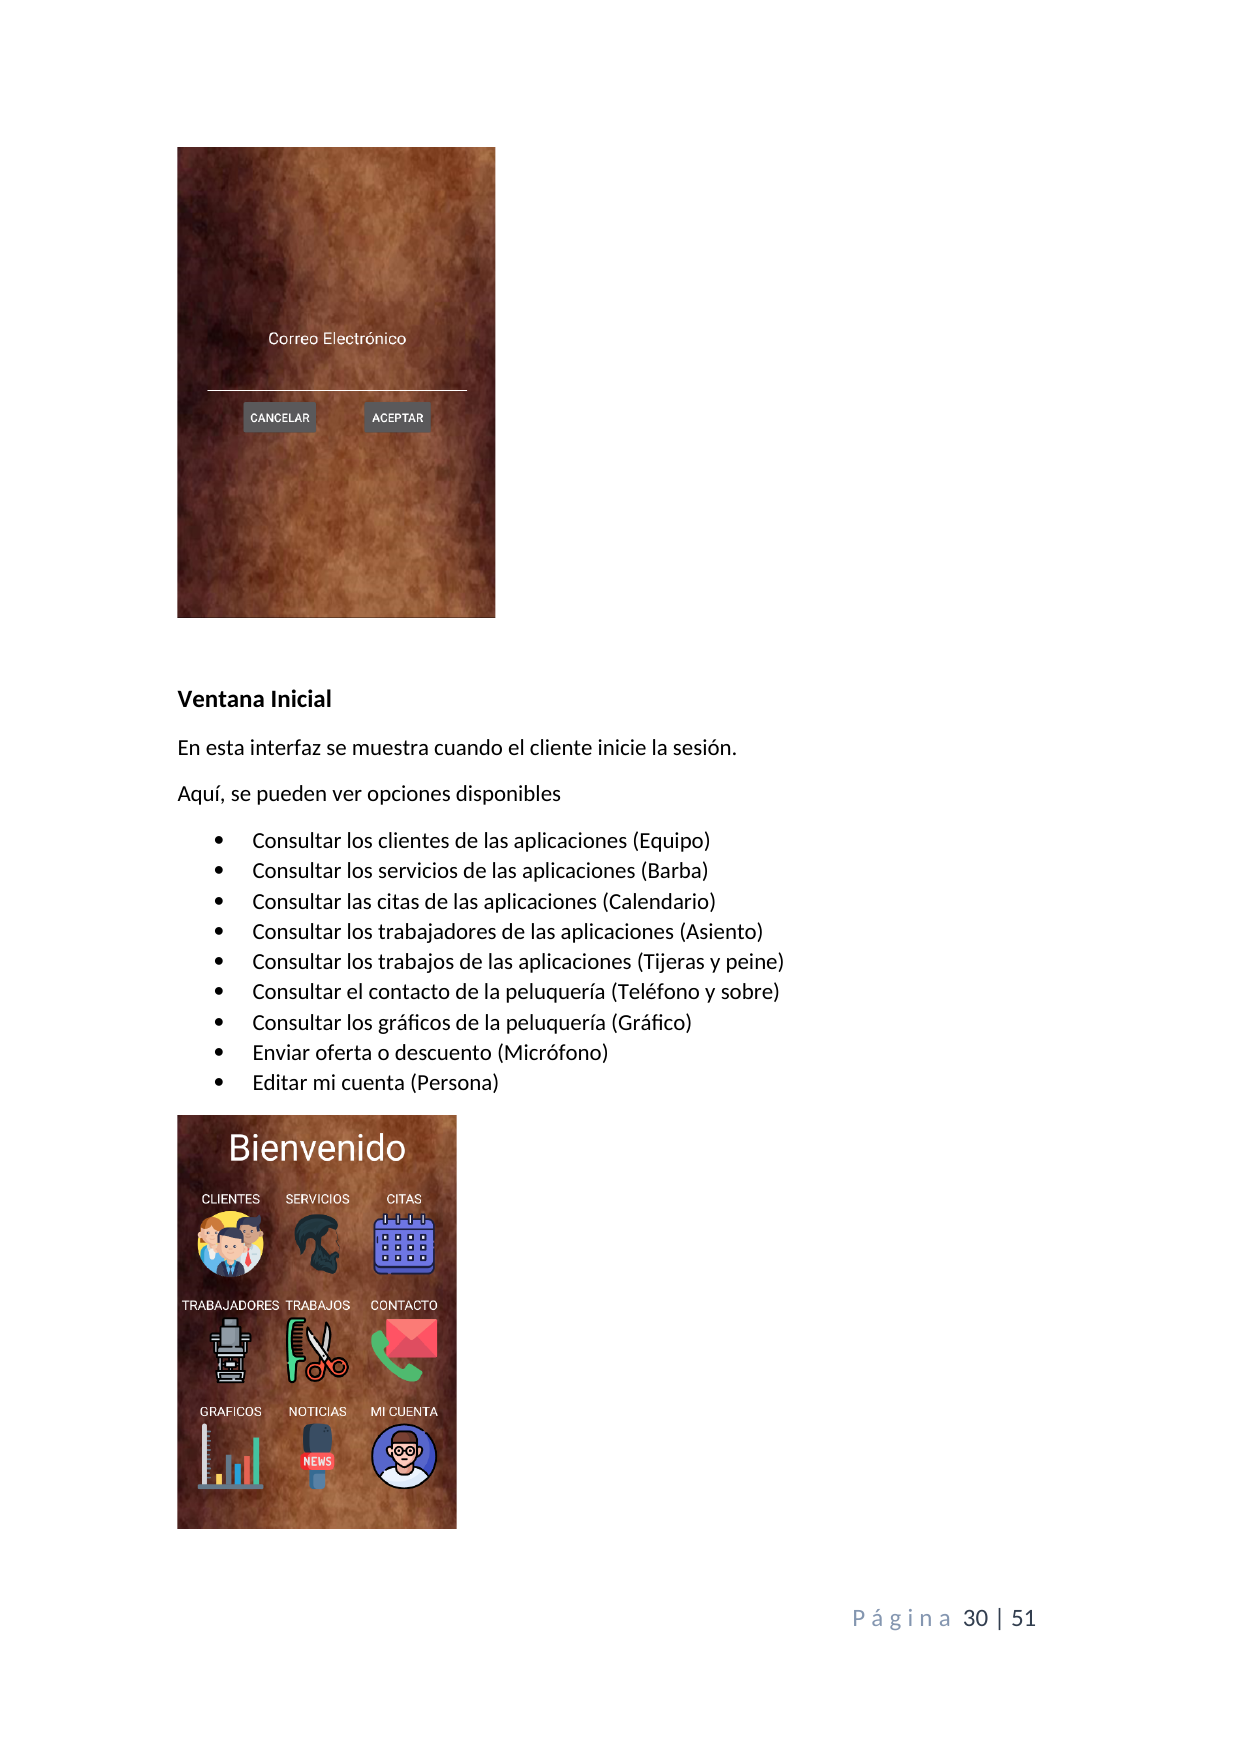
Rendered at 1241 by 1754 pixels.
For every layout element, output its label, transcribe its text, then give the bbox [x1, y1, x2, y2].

list Consultar las citas de las aplicaciones (Calendario) [215, 887, 1063, 915]
list Editar mi cuenta (Persona) [215, 1068, 1063, 1096]
subtitle Ventana Inicial [177, 683, 1063, 714]
text En esta interfaz se muestra cuando el cliente inicie la sesión. [177, 733, 1063, 761]
list Consultar los gráficos de la peluquería (Gráfico) [215, 1008, 1063, 1036]
list Consultar los servicios de las aplicaciones (Barba) [215, 857, 1063, 885]
list Consultar los trabajos de las aplicaciones (Tijeras y peine) [215, 947, 1063, 975]
list Consultar el contacto de la peluquería (Teléfono y sobre) [215, 977, 1063, 1006]
picture [177, 147, 496, 618]
list Enviar oferta o descuento (Micrófono) [215, 1038, 1063, 1066]
list Consultar los trabajadores de las aplicaciones (Asiento) [215, 917, 1063, 945]
picture [177, 1115, 457, 1529]
list Consultar los clientes de las aplicaciones (Equipo) [215, 826, 1063, 854]
text Aquí, se pueden ver opciones disponibles [177, 779, 1063, 808]
